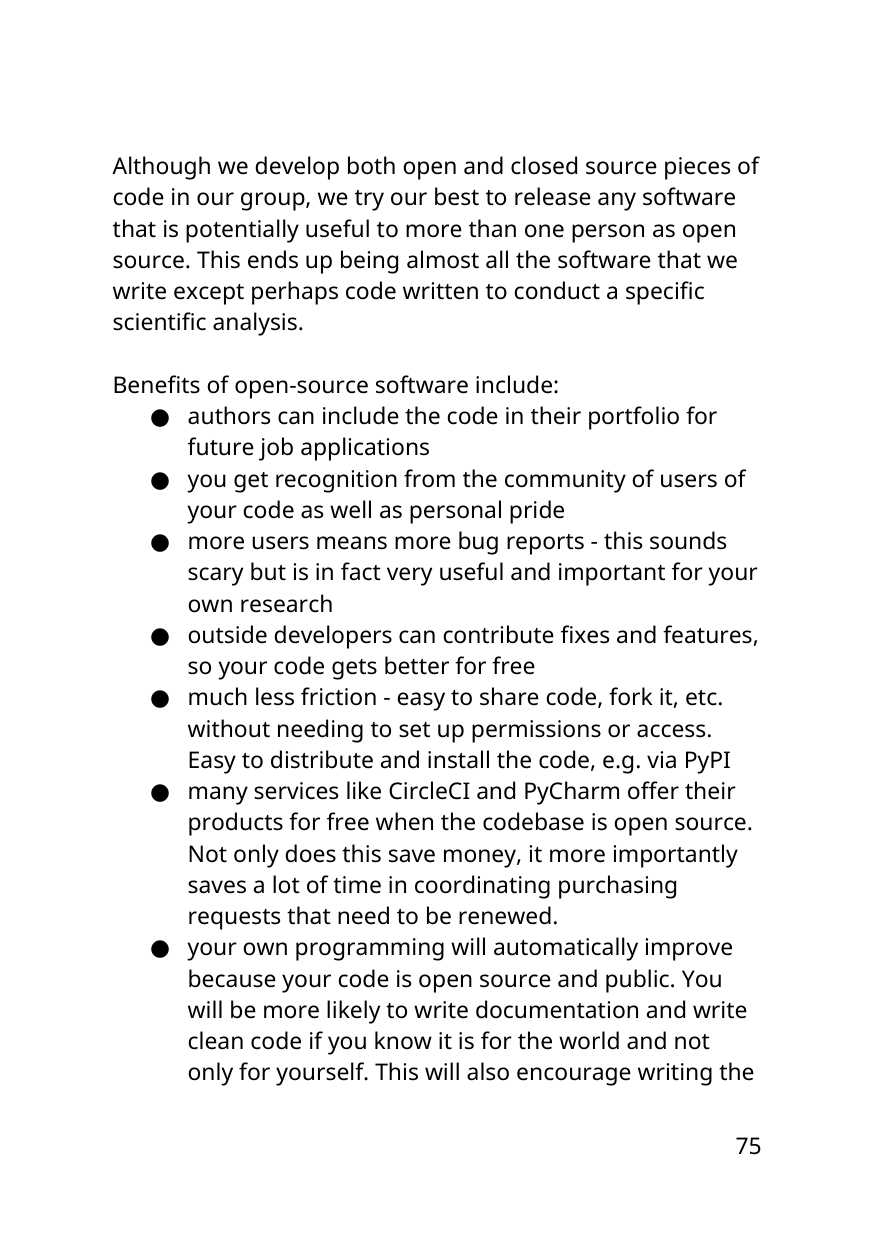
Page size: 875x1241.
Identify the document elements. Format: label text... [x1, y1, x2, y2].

list more users means more bug reports - this sounds scary but is in fact very useful and important for your own research [150, 525, 762, 619]
list many services like CircleCI and PyCharm offer their products for free when the codebase is open source. Not only does this save money, it more importantly saves a lot of time in coordinating purchasing requests that need to be renewed. [150, 775, 762, 931]
list authors can include the code in their portfolio for future job applications [150, 400, 762, 462]
text Although we develop both open and closed source pieces of code in our group, we try our best to release any software that is potentially useful to more than one person as open source. This ends up being almost all the software that we write except perhaps code written to conduct a specific scientific analysis. [112, 150, 762, 337]
list you get recognition from the community of users of your code as well as personal pride [150, 462, 762, 525]
text Benefits of open-source software include: [112, 369, 762, 400]
list much less friction - easy to share code, fork it, etc. without needing to set up permissions or access. Easy to distribute and install the code, e.g. via PyPI [150, 681, 762, 775]
list outside developers can contribute fixes and features, so your code gets better for free [150, 619, 762, 681]
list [150, 931, 762, 1087]
